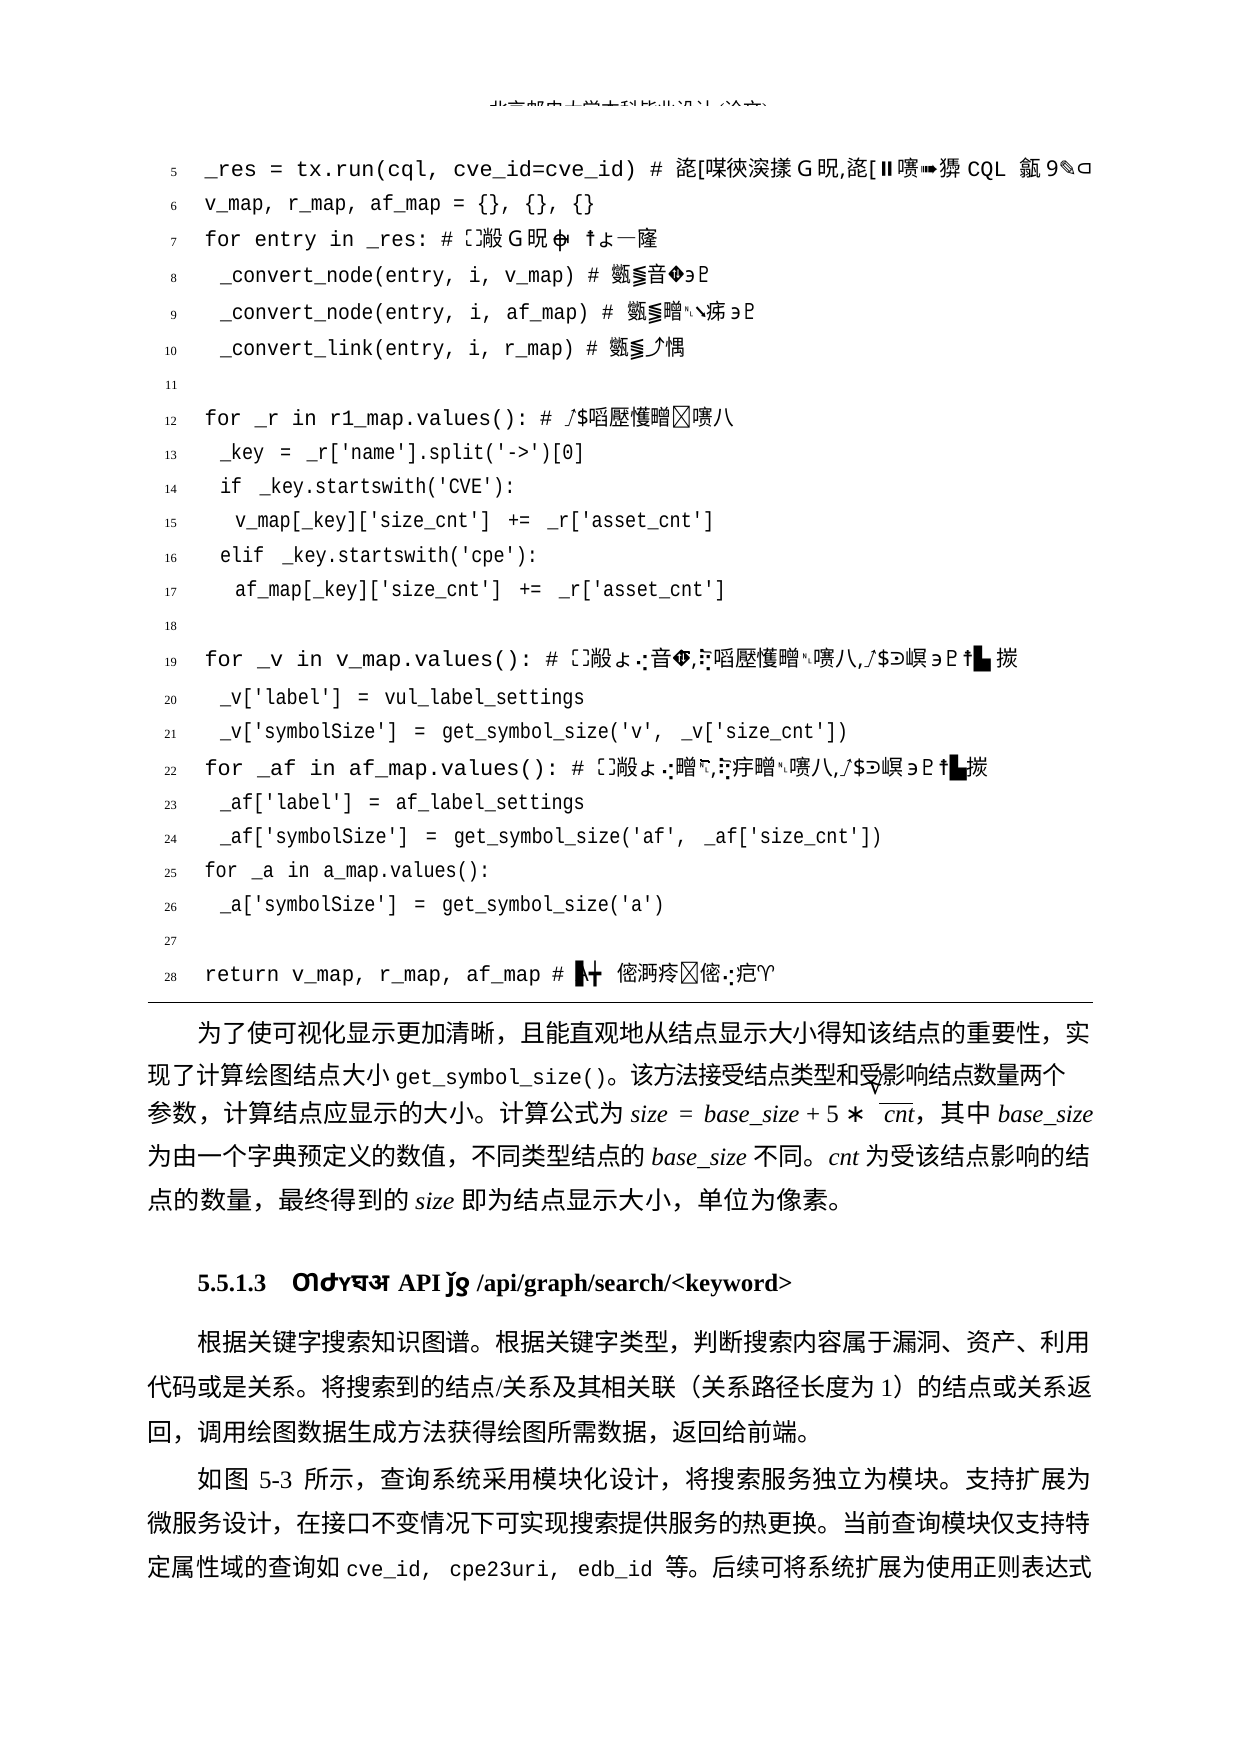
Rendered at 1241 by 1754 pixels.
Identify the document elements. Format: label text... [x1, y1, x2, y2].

text 25 for _a in a_map.values(): [164, 859, 1123, 884]
text 5 _res = tx.run(cql, cve_id=cve_id) # 㖳[㖼㣣㴱㨾G㫛,㖳[⏸㗷➠㺛 CQL 㽂9✎⫏ [170, 151, 1123, 183]
text 10 _convert_link(entry, i, r_map) # 㽊⪓⤴㥥 [164, 330, 1123, 362]
text 13 _key = _r['name'].split('->')[0] [164, 441, 1123, 466]
text 21 _v['symbolSize'] = get_symbol_size('v', _v['size_cnt']) [164, 721, 1123, 745]
text 19 for _v in v_map.values(): # ⛶㲂ょ⢔⾳⛖,⢗⳯㗖㱘㦜㽪␤㗷⼋,⭜$⪾㟰ⰵ♇☨▙ 㨏 [164, 641, 1073, 673]
text 为了使可视化显示更加清晰，且能直观地从结点显示大小得知该结点的重要性，实现了计算绘图结点大小get_symbol_size()。该方法接受结点类型和受影响结点数量两个 [148, 1008, 1093, 1091]
text 9 _convert_node(entry, i, af_map) # 㽊⪓㽪␤⭨㾅ⰵ♇ [170, 294, 1123, 326]
text 27 [164, 934, 1123, 948]
text 20 _v['label'] = vul_label_settings [164, 686, 1123, 711]
text 参数，计算结点应显示的大小。计算公式为 size = base_size + 5 ∗ √cnt，其中 base_size [148, 1091, 1123, 1130]
text 12 for _r in r1_map.values(): # ⭜$㗖㱘㦜㽪␤㗷⼋ [164, 400, 1123, 432]
text 为由一个字典预定义的数值，不同类型结点的 base_size 不同。cnt 为受该结点影响的结点的数量，最终得到的 size 即为结点显示大小，单位为像素。 [148, 1136, 1093, 1216]
text 18 [164, 618, 1123, 633]
text 8 _convert_node(entry, i, v_map) # 㽊⪓⾳⛖ⰵ♇ [170, 257, 1123, 289]
text 7 for entry in _res: # ⛶㲂G㫛ⰵ⥗ф☨ょ—㝫 [170, 221, 1123, 253]
text 17 af_map[_key]['size_cnt'] += _r['asset_cnt'] [164, 578, 1123, 603]
text 15 v_map[_key]['size_cnt'] += _r['asset_cnt'] [164, 509, 1123, 534]
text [148, 1460, 1093, 1584]
text 根据关键字搜索知识图谱。根据关键字类型，判断搜索内容属于漏洞、资产、利用代码或是关系。将搜索到的结点/关系及其相关联（关系路径长度为 1）的结点或关系返回，调用绘图数据生成方法获得绘图所需数据，返回给前端。 [148, 1322, 1093, 1449]
text 28 return v_map, r_map, af_map # ➕A▌╈㑻㴐㾉☨㑻⢔㽶♈ [164, 956, 1123, 988]
text 22 for _af in af_map.values(): # ⛶㲂ょ⢔㽪␤,⢗⳯㽳㽪␤㗷⼋,⭜$⪾㟰ⰵ♇☨▙㨏 [164, 749, 1123, 782]
subtitle ƢԺʏ঒ঘअ API ǰƍ /api/graph/search/<keyword> [197, 1265, 1123, 1299]
text 14 if _key.startswith('CVE'): [164, 475, 1123, 500]
text 23 _af['label'] = af_label_settings [164, 791, 1123, 816]
text 26 _a['symbolSize'] = get_symbol_size('a') [164, 893, 1123, 918]
text 6 v_map, r_map, af_map = {}, {}, {} [170, 192, 1123, 217]
text 16 elif _key.startswith('cpe'): [164, 544, 1123, 568]
text 11 [165, 378, 1123, 392]
text 24 _af['symbolSize'] = get_symbol_size('af', _af['size_cnt']) [164, 825, 1123, 850]
